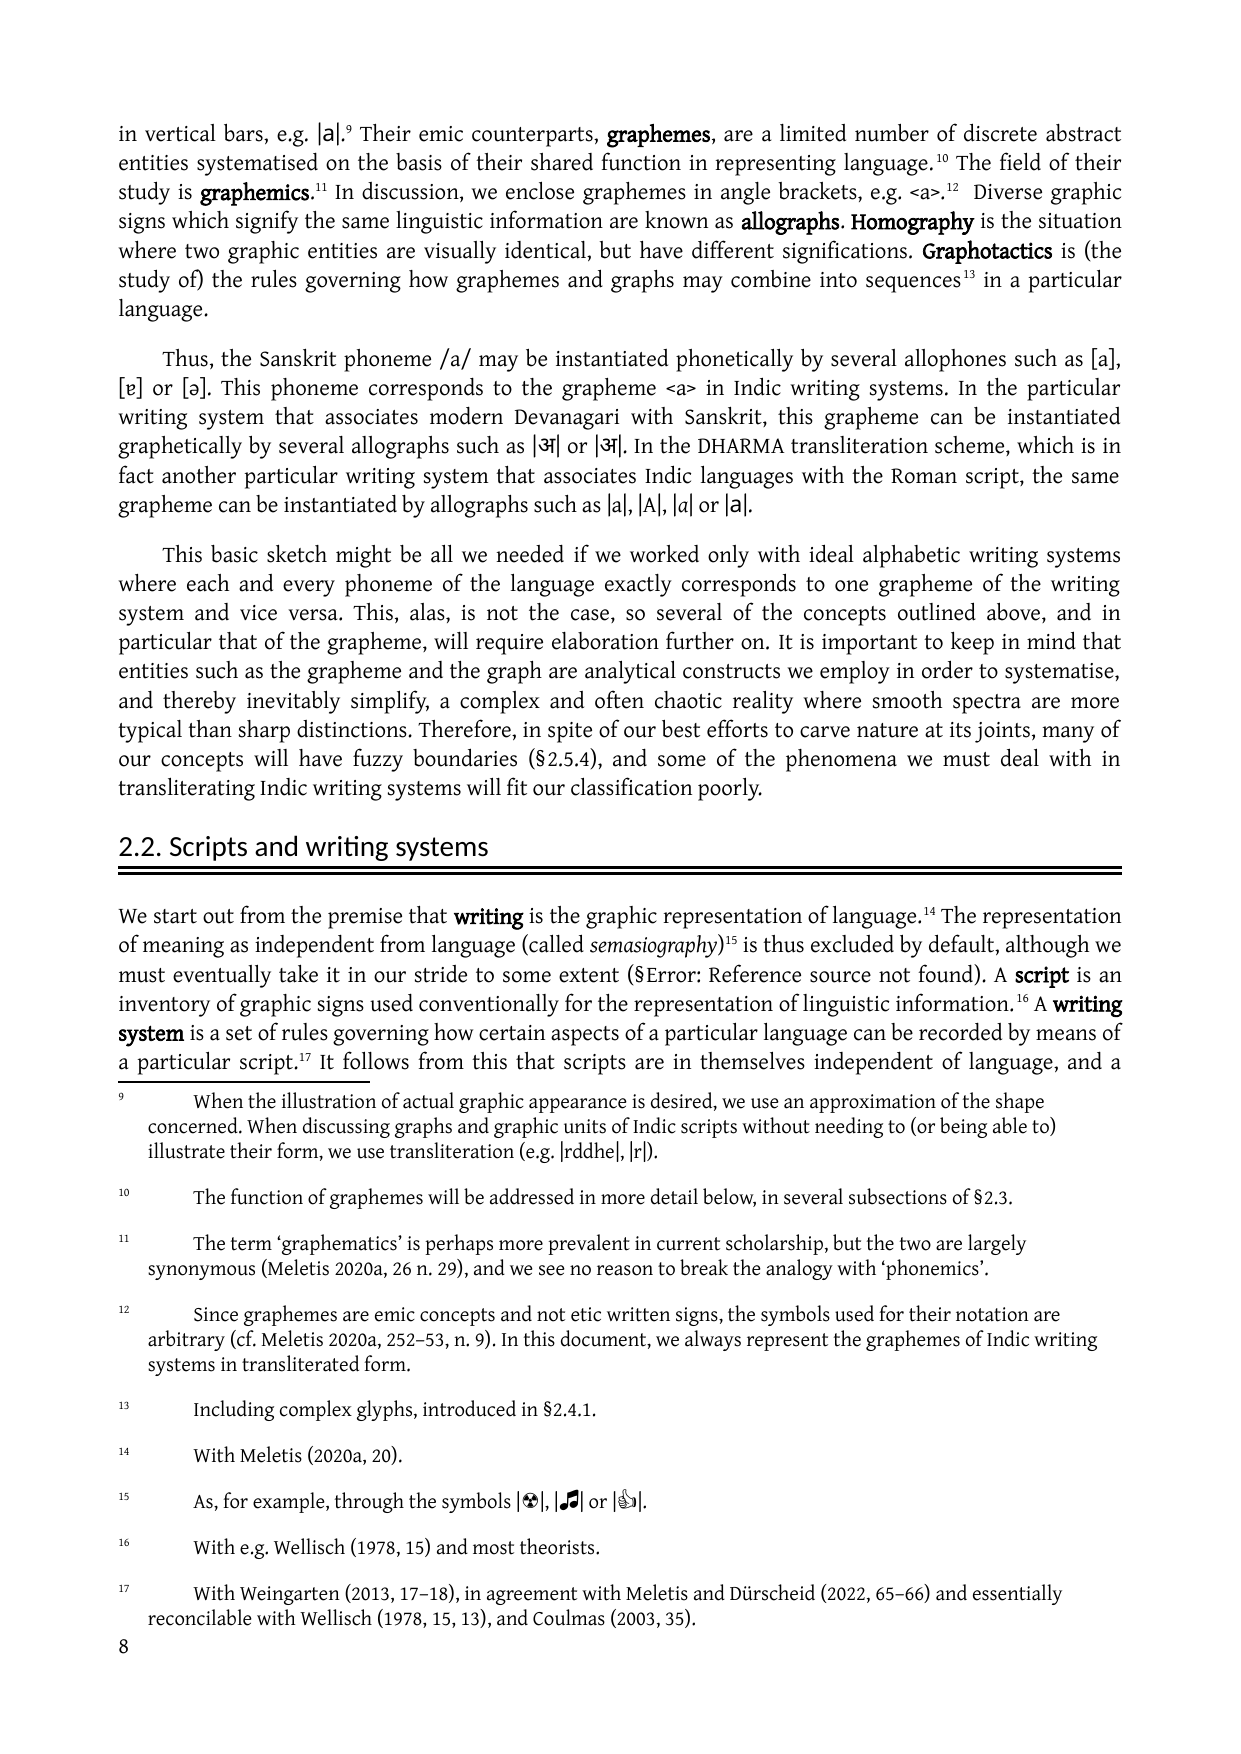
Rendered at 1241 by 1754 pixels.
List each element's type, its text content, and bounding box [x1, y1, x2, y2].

text In grapholinguistics, graphs are infinitely variable etic signs that can be used for the representation of linguistic information. The study of graphs is called graphetics. In written discussion, graphs are enclosed in vertical bars, e.g. |a|. Their emic counterparts, graphemes, are a limited number of discrete abstract entities systematised on the basis of their shared function in representing language. The field of their study is graphemics. In discussion, we enclose graphemes in angle brackets, e.g. <a>. Diverse graphic signs which signify the same linguistic information are known as allographs. Homography is the situation where two graphic entities are visually identical, but have different significations. Graphotactics is (the study of) the rules governing how graphemes and graphs may combine into sequences in a particular language. [118, 118, 1122, 322]
text This basic sketch might be all we needed if we worked only with ideal alphabetic writing systems where each and every phoneme of the language exactly corresponds to one grapheme of the writing system and vice versa. This, alas, is not the case, so several of the concepts outlined above, and in particular that of the grapheme, will require elaboration further on. It is important to keep in mind that entities such as the grapheme and the graph are analytical constructs we employ in order to systematise, and thereby inevitably simplify, a complex and often chaotic reality where smooth spectra are more typical than sharp distinctions. Therefore, in spite of our best efforts to carve nature at its joints, many of our concepts will have fuzzy boundaries (§2.5.4), and some of the phenomena we must deal with in transliterating Indic writing systems will fit our classification poorly. [118, 539, 1122, 801]
subtitle Scripts and writing systems [118, 826, 1122, 866]
text Thus, the Sanskrit phoneme /a/ may be instantiated phonetically by several allophones such as [a], [ɐ] or [ə]. This phoneme corresponds to the grapheme <a> in Indic writing systems. In the particular writing system that associates modern Devanagari with Sanskrit, this grapheme can be instantiated graphetically by several allographs such as |अ| or |अ|. In the DHARMA transliteration scheme, which is in fact another particular writing system that associates Indic languages with the Roman script, the same grapheme can be instantiated by allographs such as |a|, |A|, |a| or |a|. [118, 343, 1122, 518]
